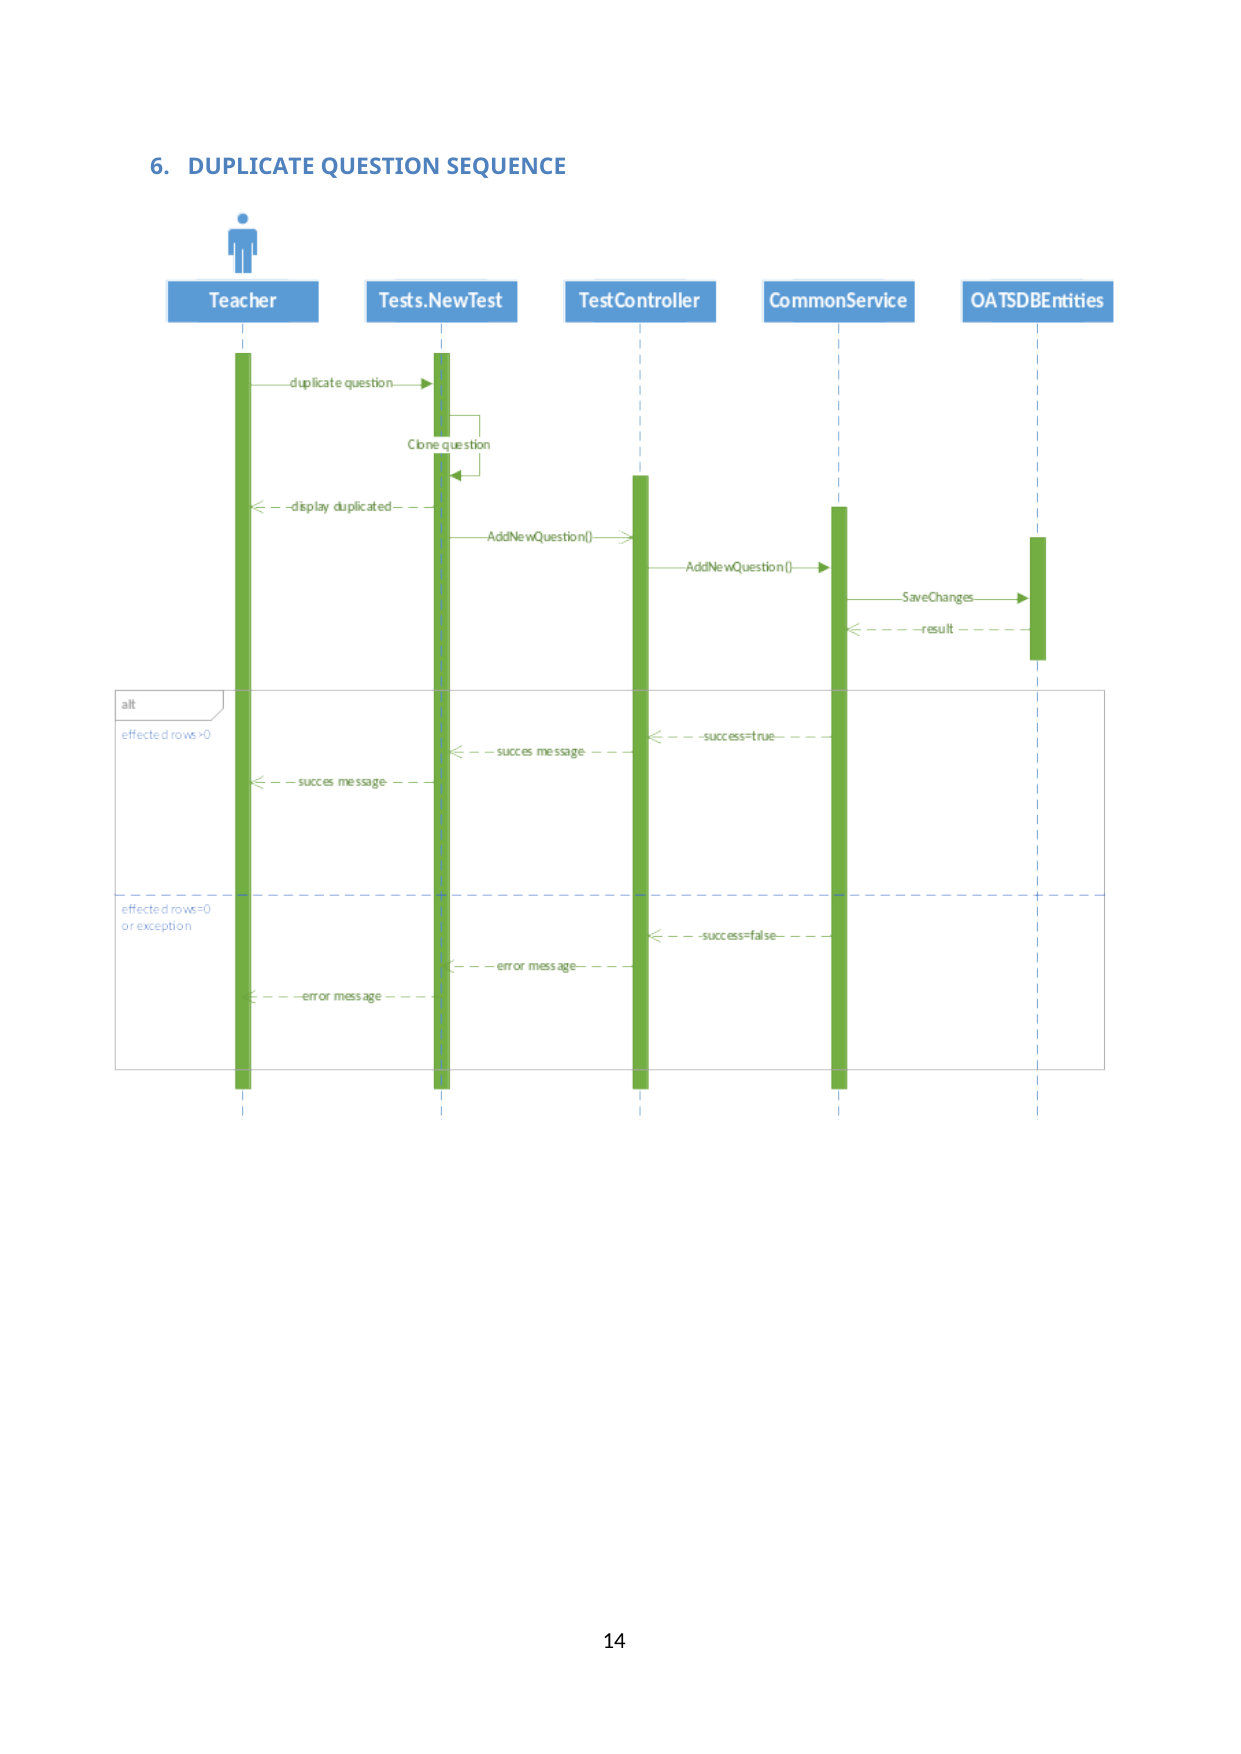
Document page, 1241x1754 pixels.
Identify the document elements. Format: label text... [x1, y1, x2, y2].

subtitle DUPLICATE QUESTION SEQUENCE [150, 150, 1115, 181]
